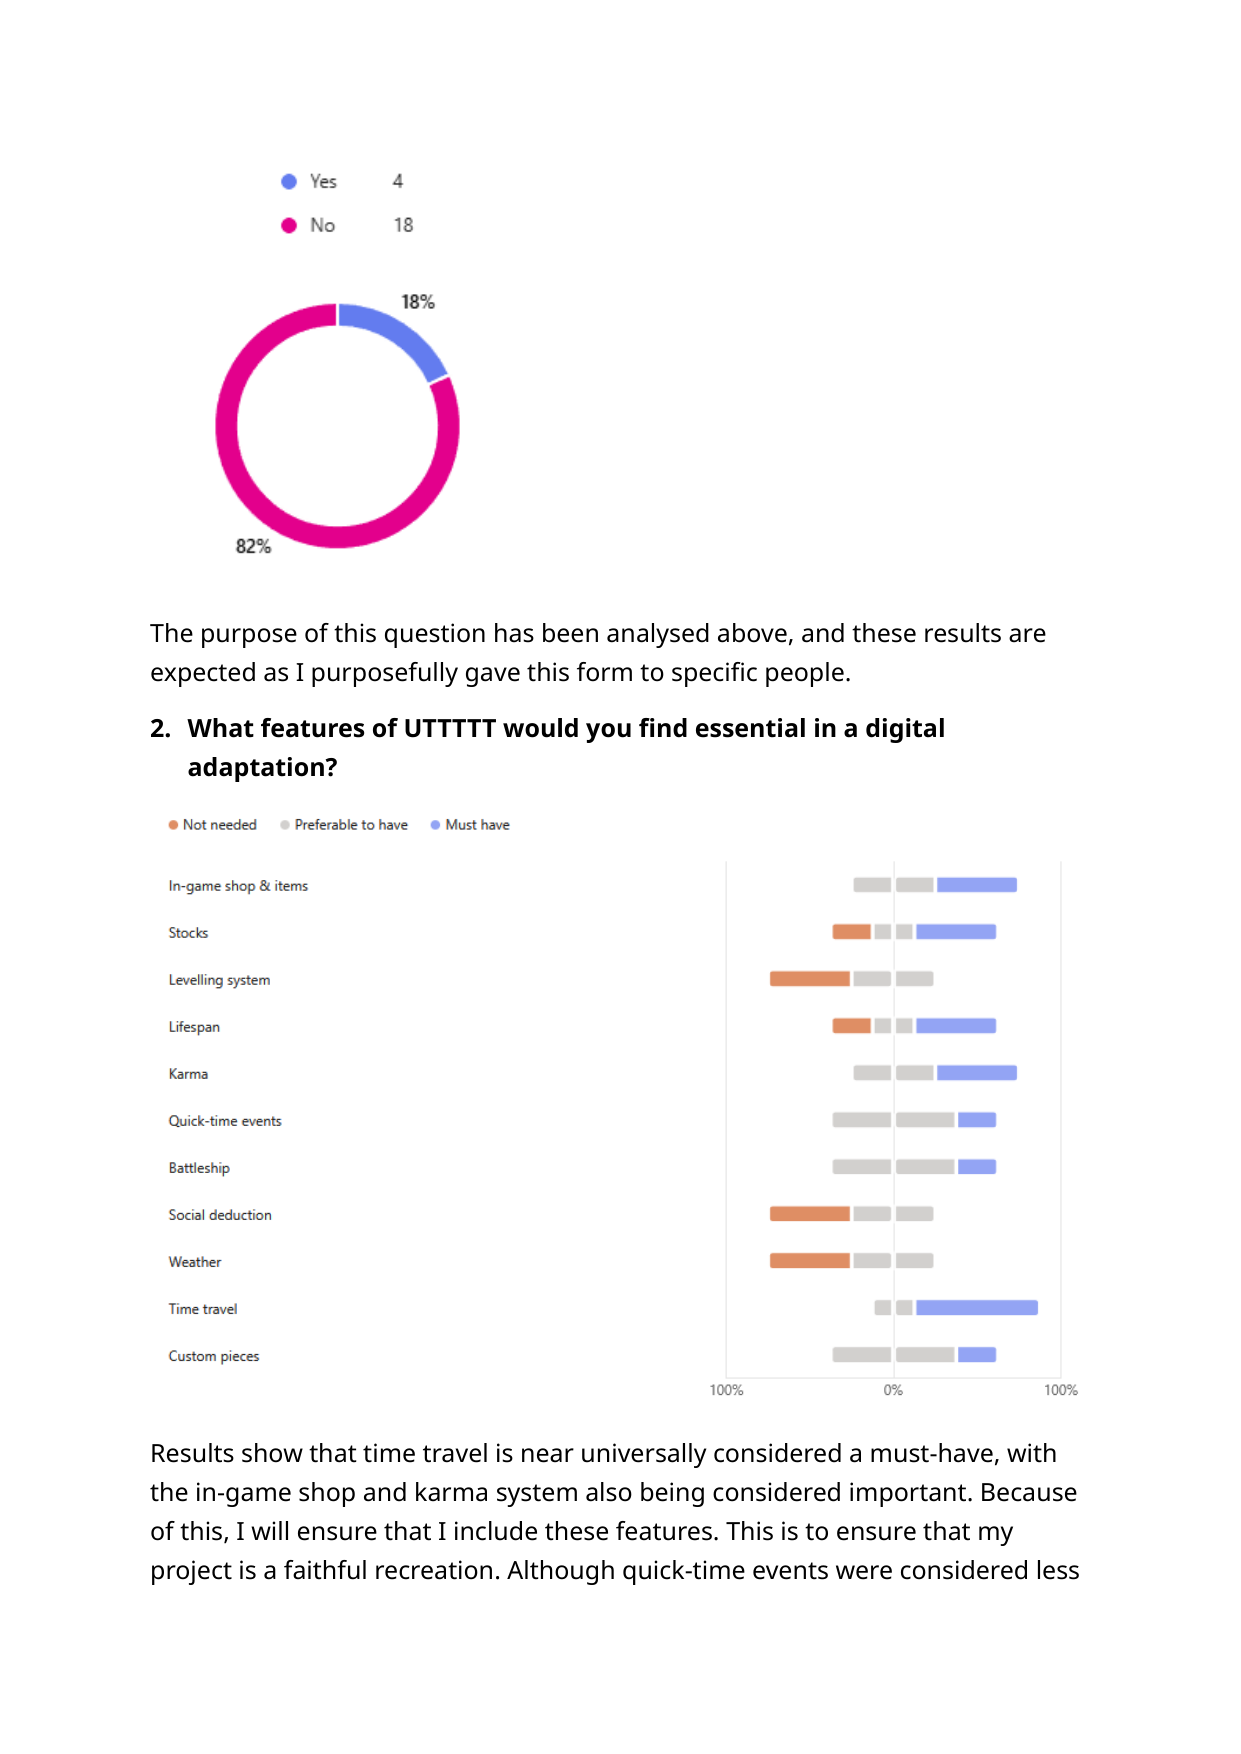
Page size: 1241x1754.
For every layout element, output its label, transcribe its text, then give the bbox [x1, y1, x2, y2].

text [150, 1435, 1090, 1587]
picture [150, 150, 535, 594]
text The purpose of this question has been analysed above, and these results are expected as I purposefully gave this form to specific people. [150, 616, 1090, 689]
picture [150, 805, 1091, 1414]
list What features of UTTTTT would you find essential in a digital adaptation? [150, 711, 1090, 784]
